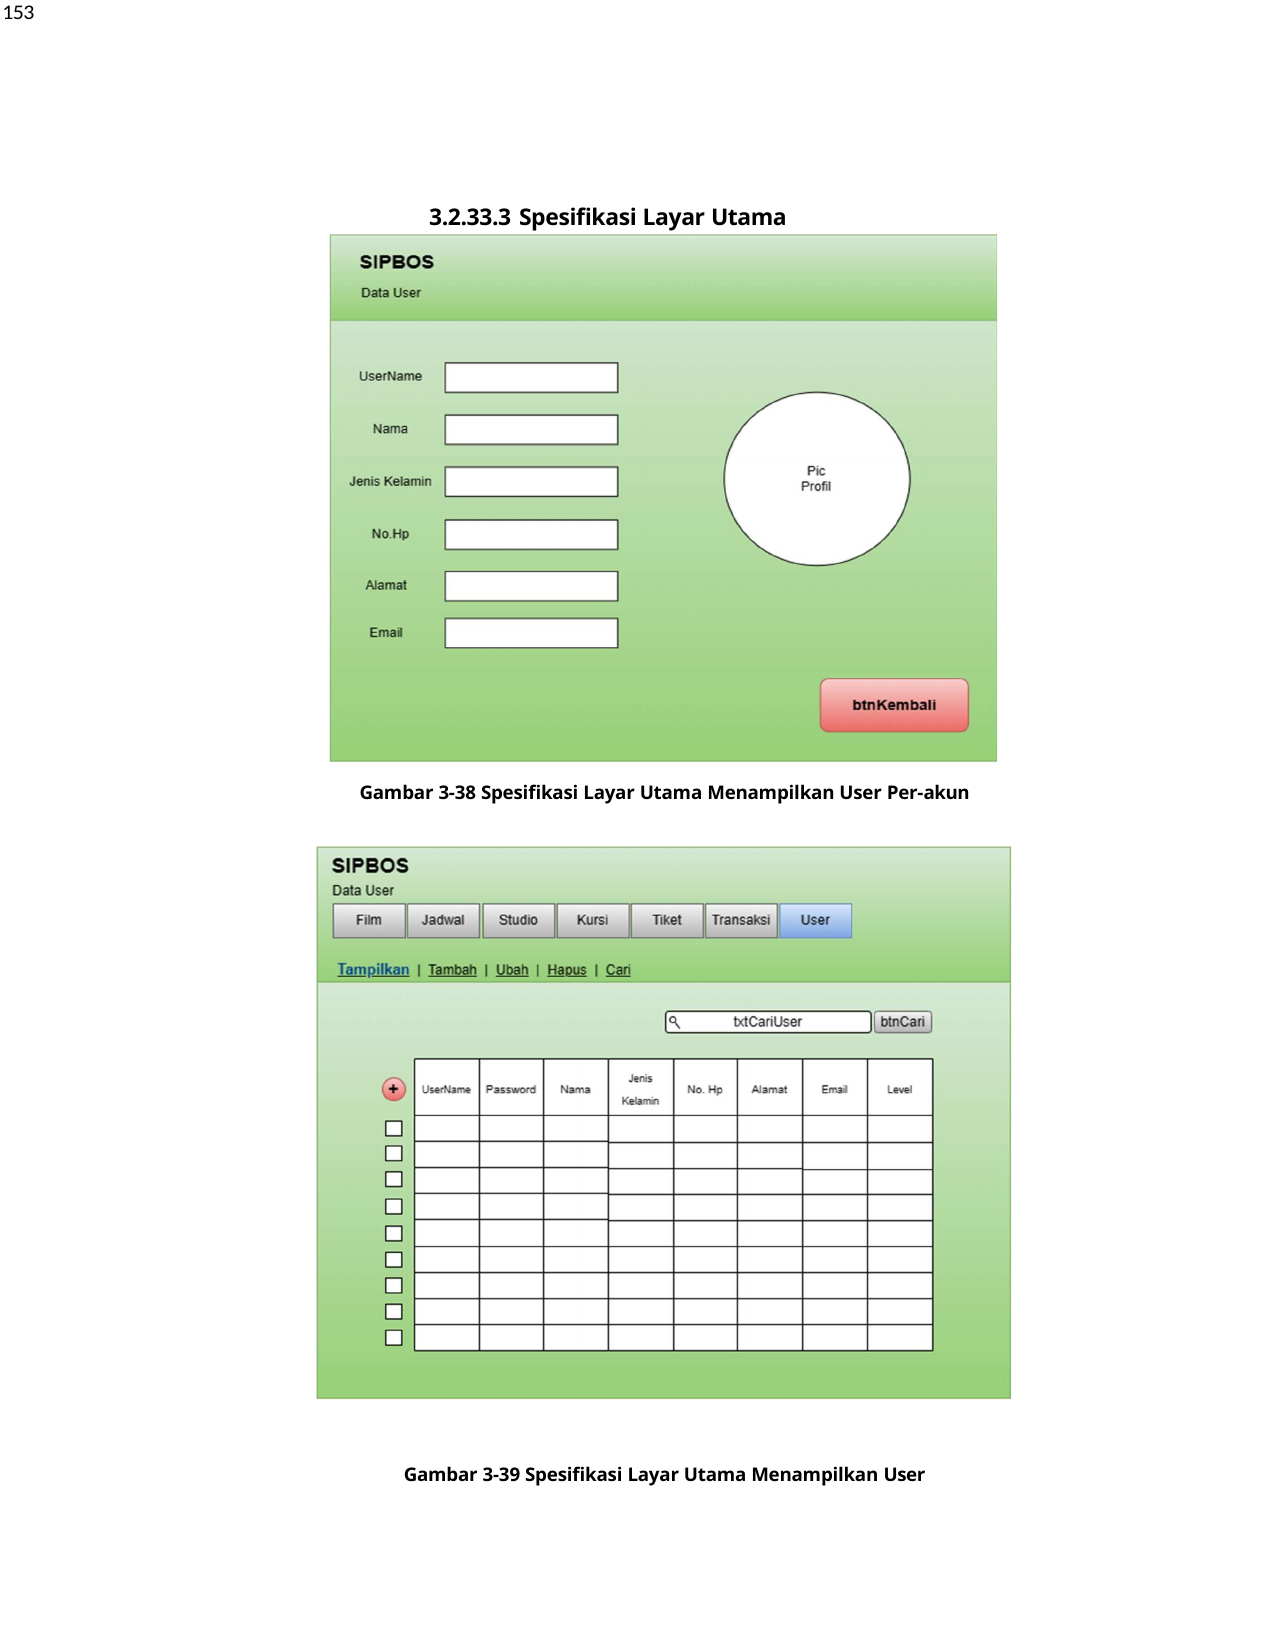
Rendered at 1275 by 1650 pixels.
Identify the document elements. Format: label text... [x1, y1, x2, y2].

picture [316, 846, 1012, 1400]
text Gambar 3-39 Spesifikasi Layar Utama Menampilkan User [340, 1461, 989, 1487]
subtitle Spesifikasi Layar Utama [429, 201, 1167, 232]
picture [329, 234, 998, 763]
